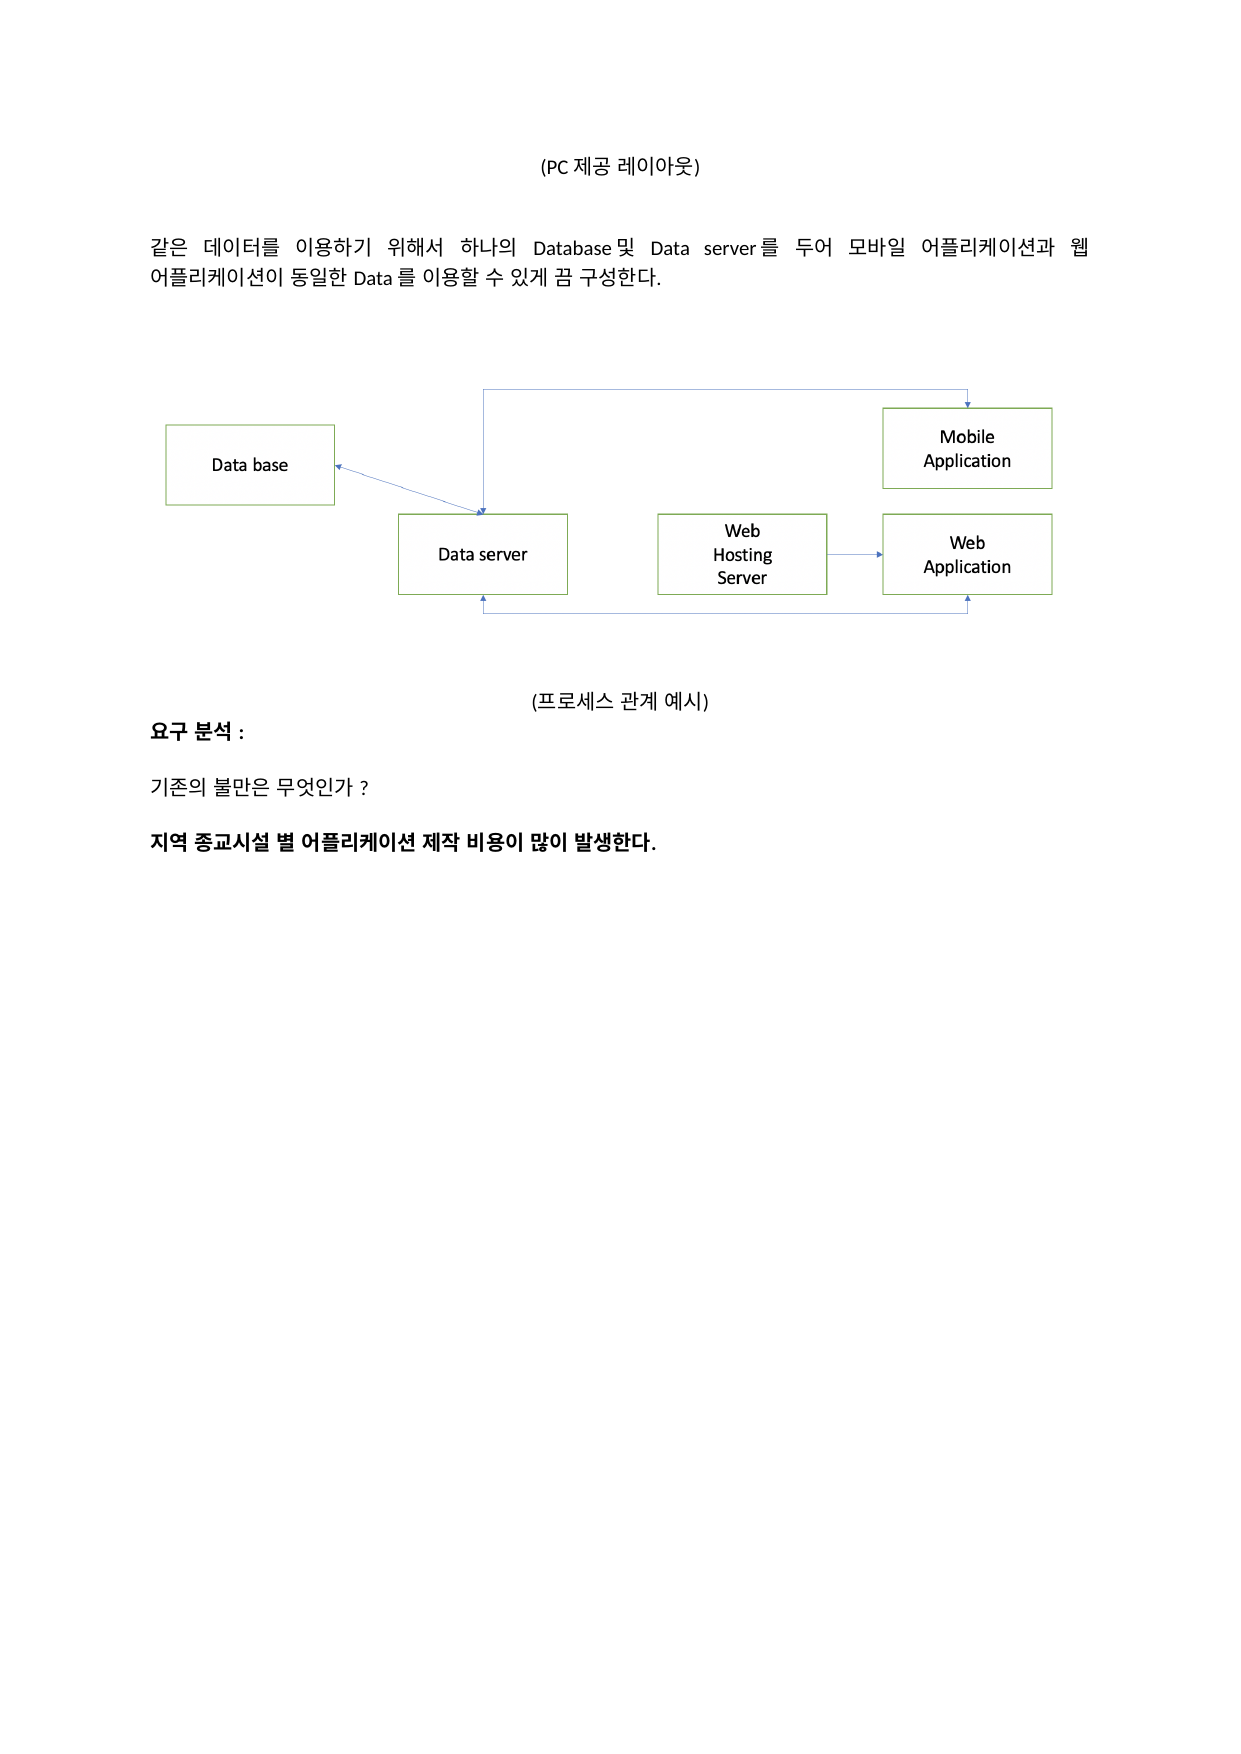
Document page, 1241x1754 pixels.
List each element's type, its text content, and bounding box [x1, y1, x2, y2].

text (PC 제공 레이아웃) [150, 150, 1090, 180]
text (프로세스 관계 예시) [150, 686, 1090, 715]
text 지역 종교시설 별 어플리케이션 제작 비용이 많이 발생한다. [150, 827, 1090, 857]
picture [150, 316, 1091, 686]
text 기존의 불만은 무엇인가 ? [150, 771, 1090, 801]
text 요구 분석 : [150, 715, 1090, 746]
text 같은 데이터를 이용하기 위해서 하나의 Database및 Data server를 두어 모바일 어플리케이션과 웹 어플리케이션이 동일한 Data를 이용할 수 있게 끔 구성한다. [150, 231, 1090, 291]
